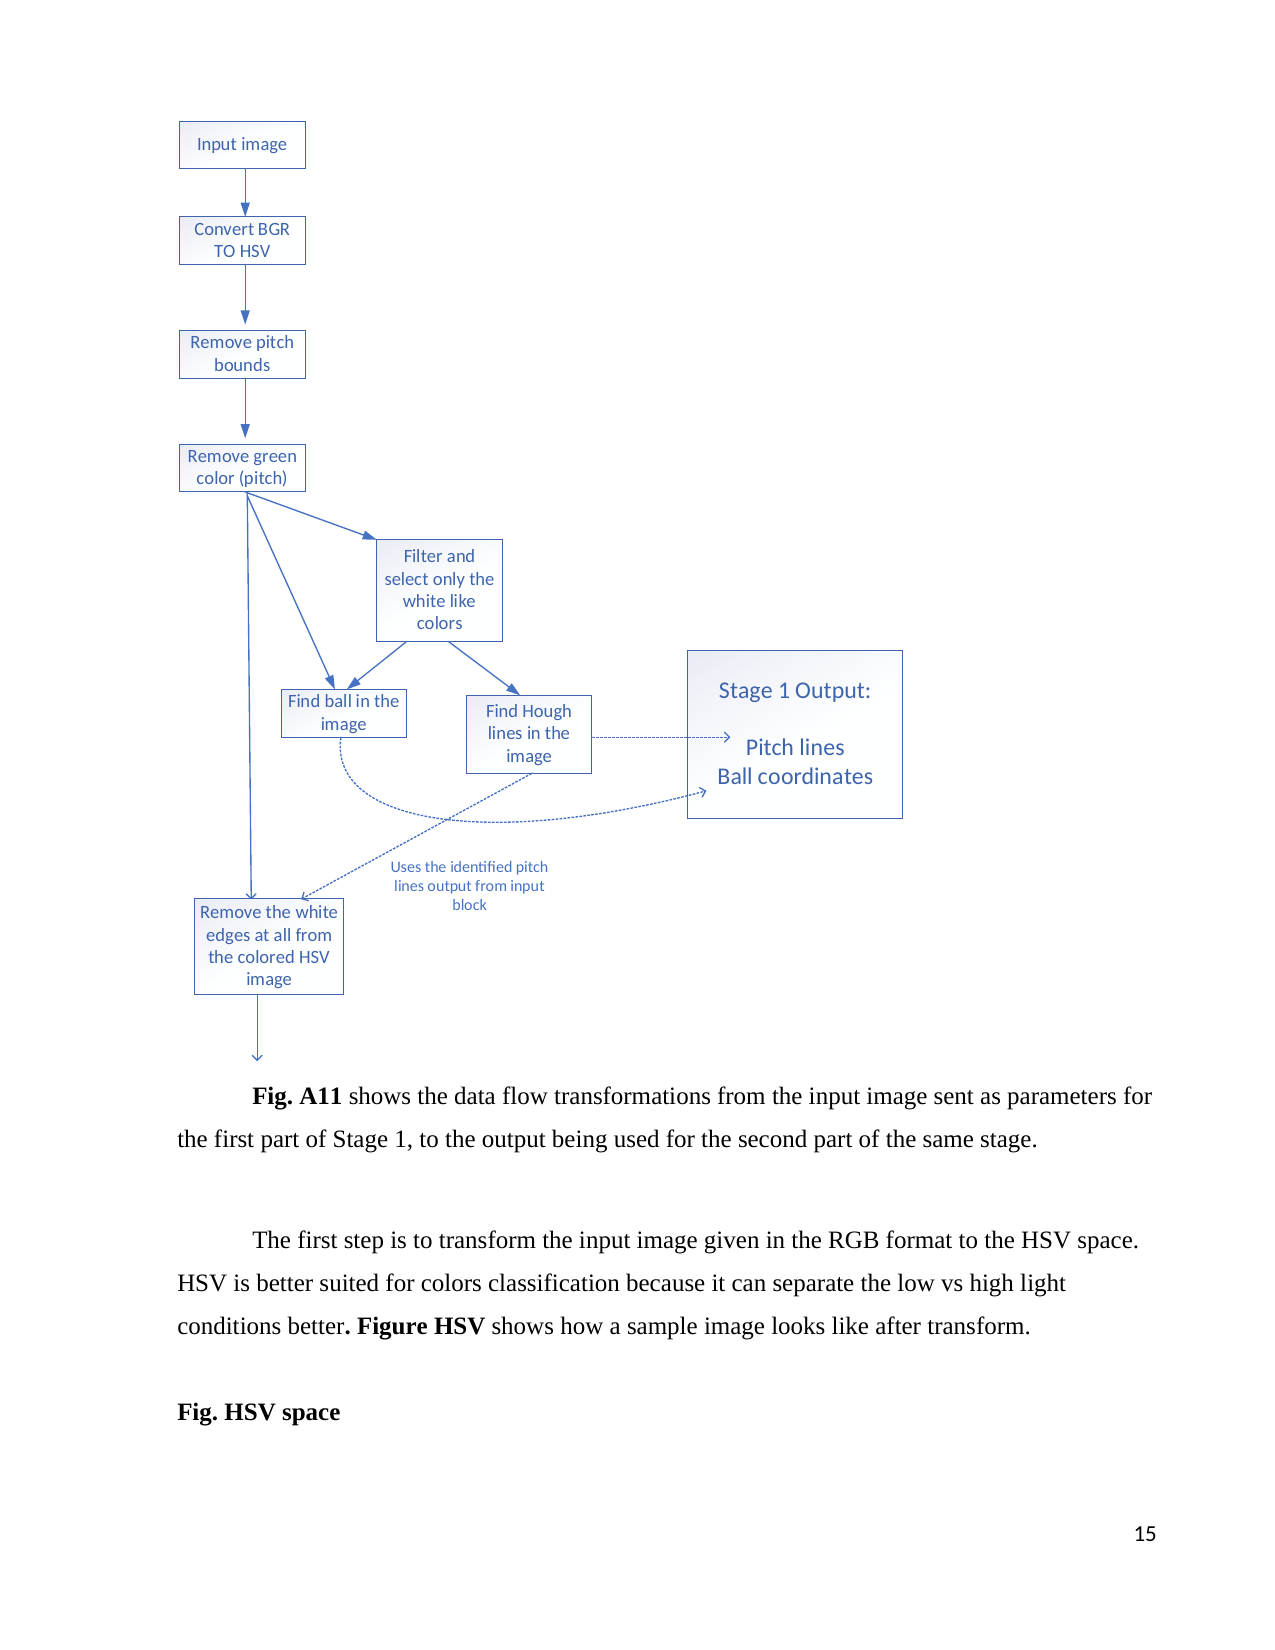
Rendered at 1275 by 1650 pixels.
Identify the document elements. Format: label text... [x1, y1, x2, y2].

text Fig. A11 shows the data flow transformations from the input image sent as parameters for the first part of Stage 1, to the output being used for the second part of the same stage. [177, 1081, 1156, 1153]
text The first step is to transform the input image given in the RGB format to the HSV space. HSV is better suited for colors classification because it can separate the low vs high light conditions better. Figure HSV shows how a sample image looks like after transform. [177, 1225, 1156, 1340]
text Fig. HSV space [177, 1397, 1156, 1426]
